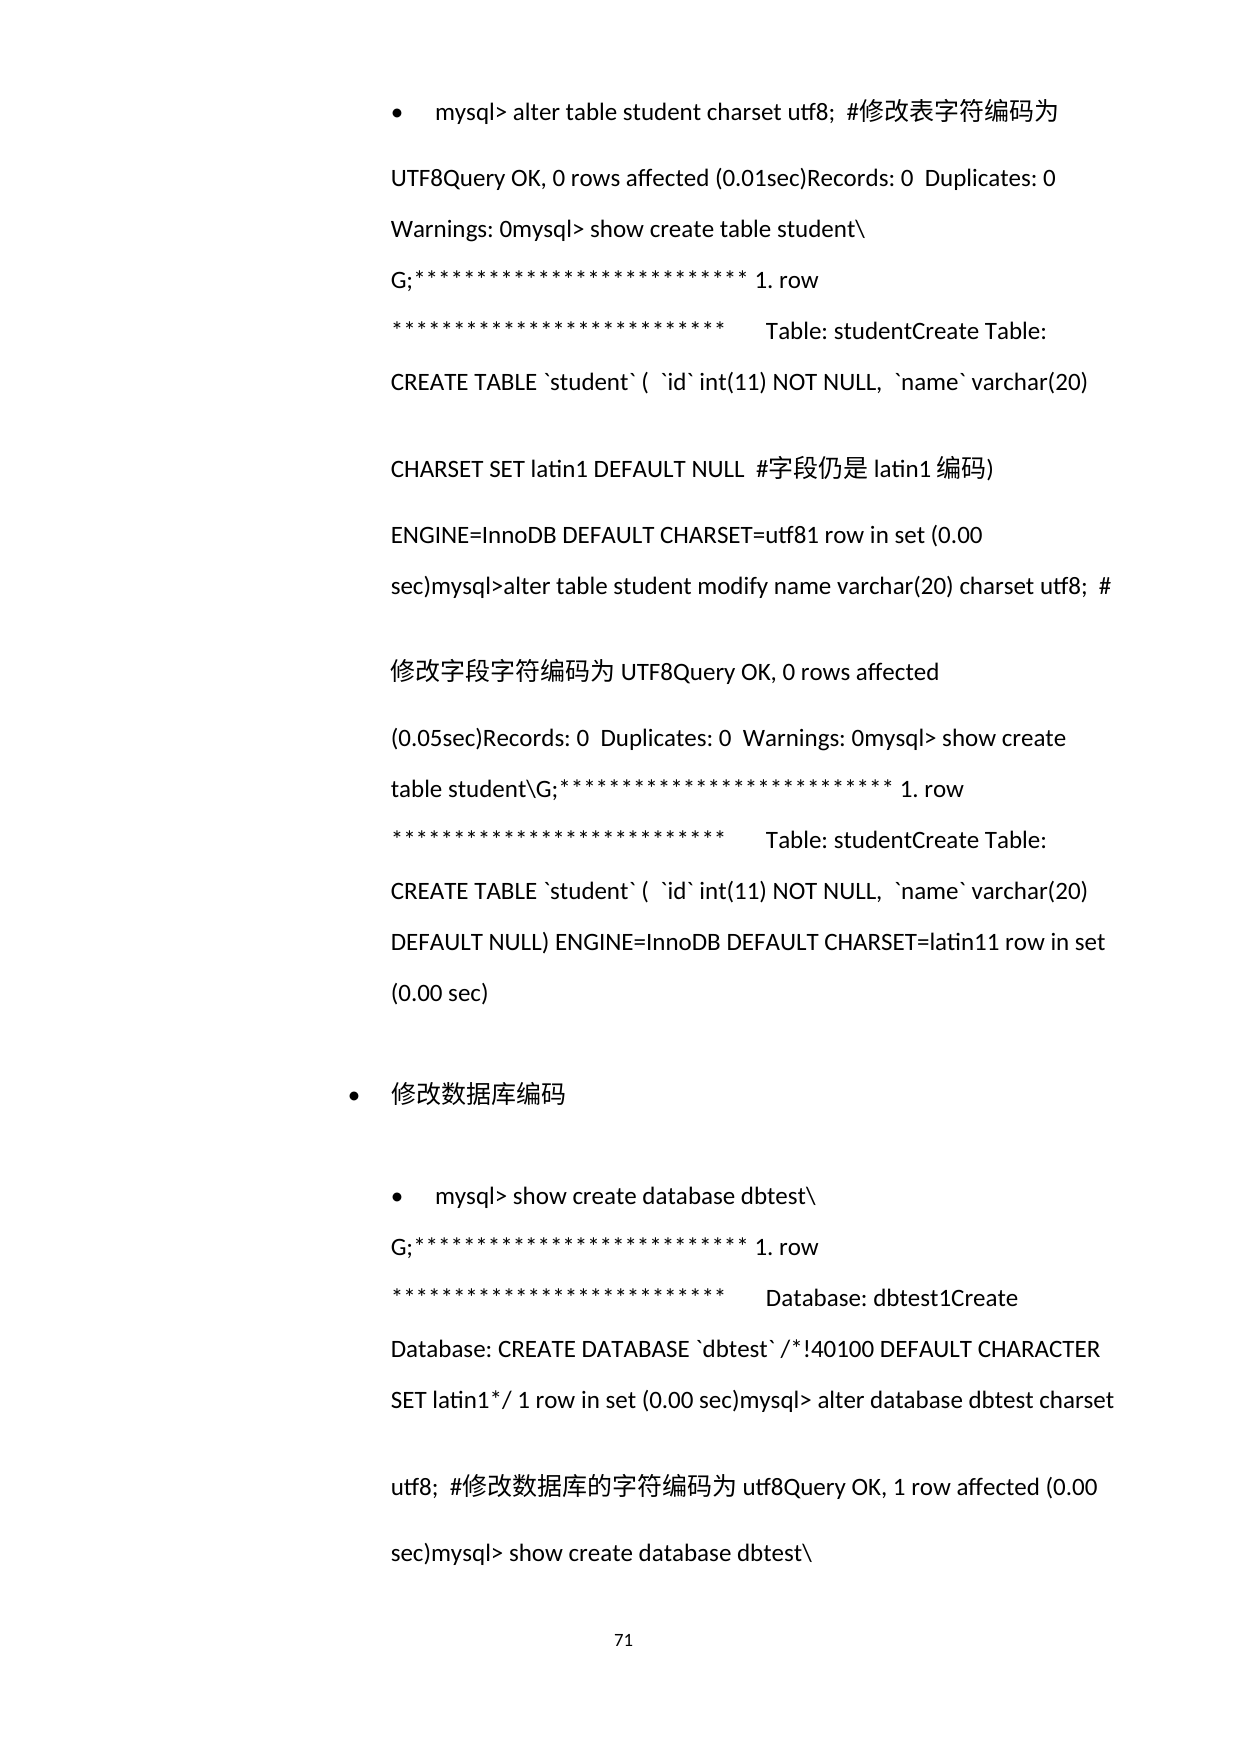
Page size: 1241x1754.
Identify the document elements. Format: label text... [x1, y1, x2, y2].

text • 修改数据库编码 [348, 1059, 1118, 1127]
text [391, 1179, 1118, 1569]
text • mysql> alter table student charset utf8; #修改表字符编码为UTF8Query OK, 0 rows affected (0.01sec)Records: 0 Duplicates: 0 Warnings: 0mysql> show create table student\G;*************************** 1. row *************************** Table: studentCreate Table: CREATE TABLE `student` ( `id` int(11) NOT NULL, `name` varchar(20) CHARSET SET latin1 DEFAULT NULL #字段仍是latin1编码) ENGINE=InnoDB DEFAULT CHARSET=utf81 row in set (0.00 sec)mysql>alter table student modify name varchar(20) charset utf8; #修改字段字符编码为UTF8Query OK, 0 rows affected (0.05sec)Records: 0 Duplicates: 0 Warnings: 0mysql> show create table student\G;*************************** 1. row *************************** Table: studentCreate Table: CREATE TABLE `student` ( `id` int(11) NOT NULL, `name` varchar(20) DEFAULT NULL) ENGINE=InnoDB DEFAULT CHARSET=latin11 row in set (0.00 sec) [391, 76, 1118, 1009]
